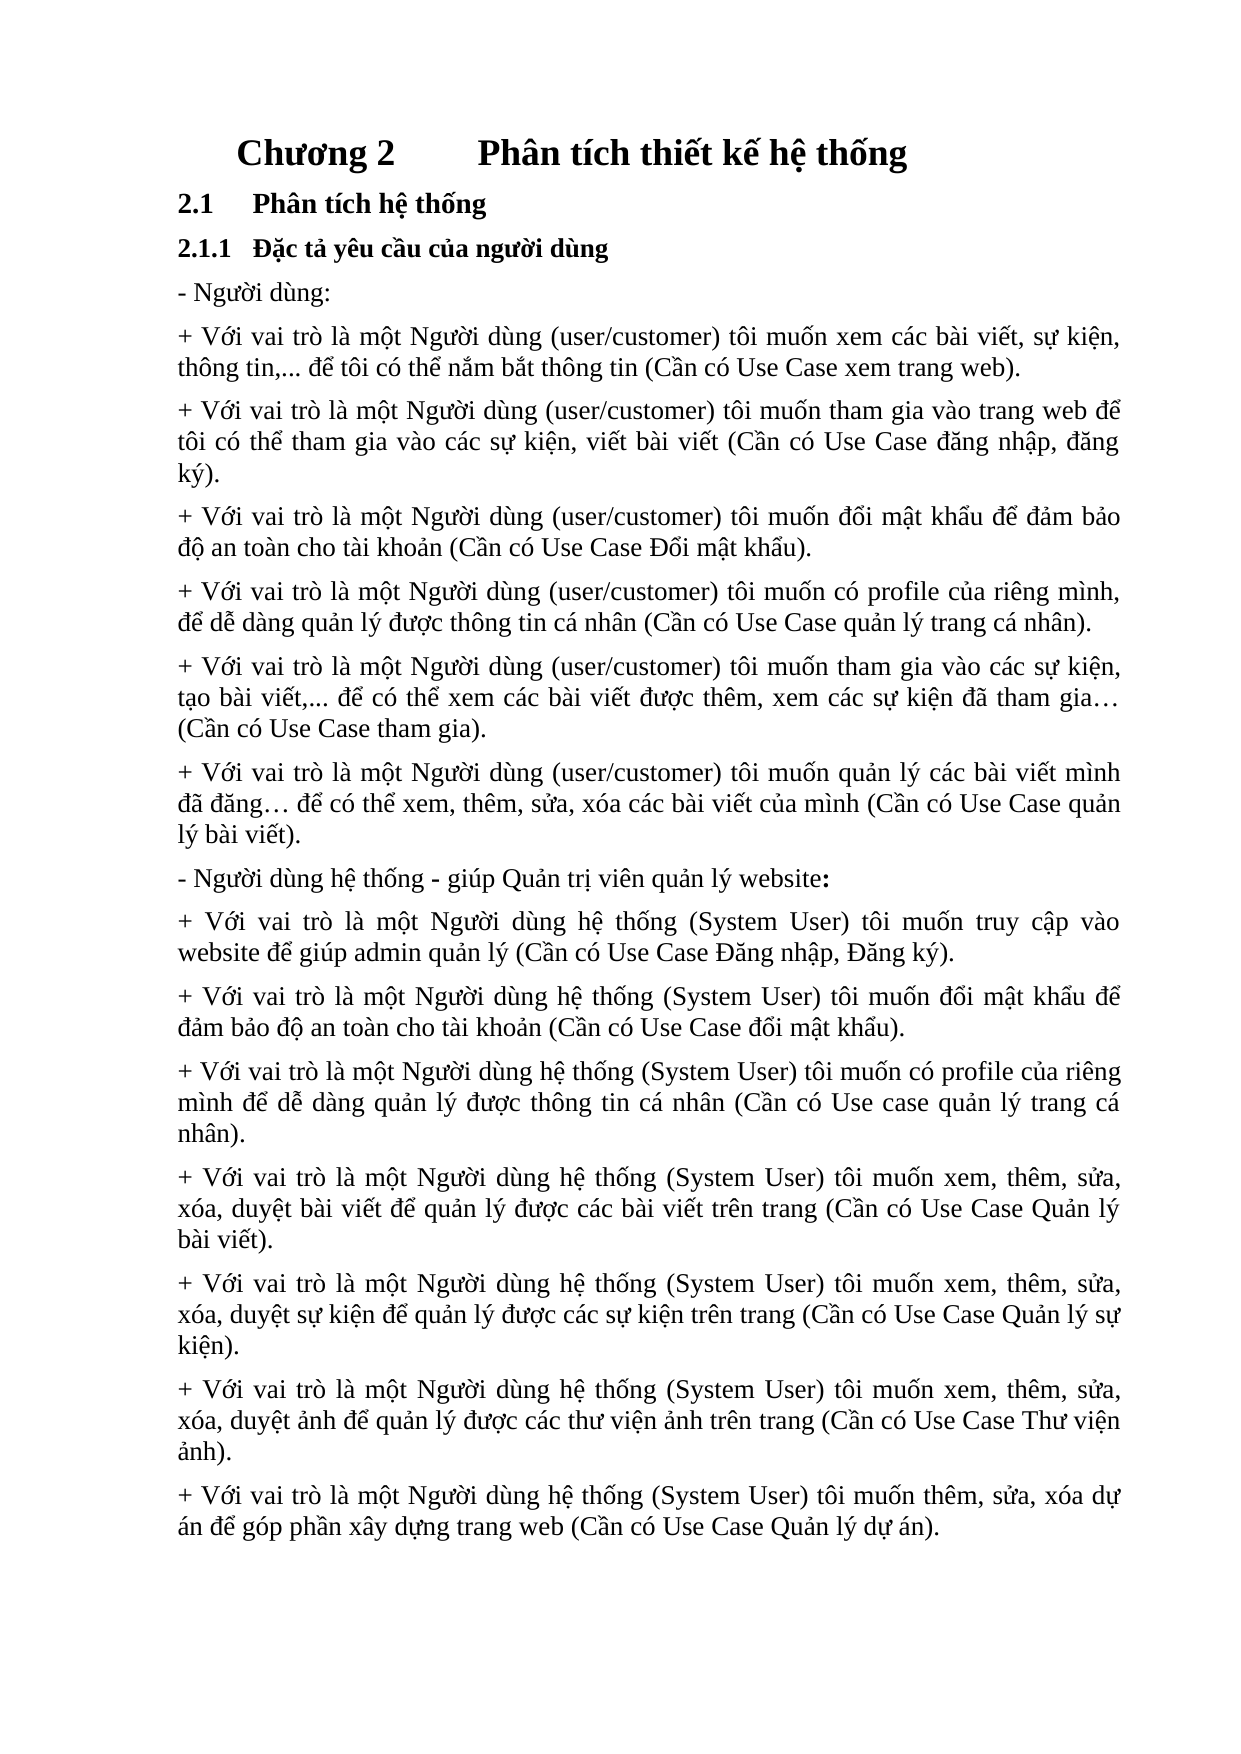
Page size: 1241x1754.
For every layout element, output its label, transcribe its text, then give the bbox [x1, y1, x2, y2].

text - Người dùng hệ thống - giúp Quản trị viên quản lý website: [177, 862, 1122, 893]
text + Với vai trò là một Người dùng hệ thống (System User) tôi muốn xem, thêm, sửa, xóa, duyệt ảnh để quản lý được các thư viện ảnh trên trang (Cần có Use Case Thư viện ảnh). [177, 1373, 1122, 1466]
text + Với vai trò là một Người dùng (user/customer) tôi muốn đổi mật khẩu để đảm bảo độ an toàn cho tài khoản (Cần có Use Case Đổi mật khẩu). [177, 500, 1122, 563]
text + Với vai trò là một Người dùng (user/customer) tôi muốn quản lý các bài viết mình đã đăng… để có thể xem, thêm, sửa, xóa các bài viết của mình (Cần có Use Case quản lý bài viết). [177, 756, 1122, 849]
subtitle Phân tích thiết kế hệ thống [177, 131, 1122, 174]
subtitle Phân tích hệ thống [177, 186, 1122, 220]
subtitle Đặc tả yêu cầu của người dùng [177, 232, 1122, 263]
text + Với vai trò là một Người dùng hệ thống (System User) tôi muốn có profile của riêng mình để dễ dàng quản lý được thông tin cá nhân (Cần có Use case quản lý trang cá nhân). [177, 1055, 1122, 1148]
text - Người dùng: [177, 276, 1122, 307]
text + Với vai trò là một Người dùng hệ thống (System User) tôi muốn xem, thêm, sửa, xóa, duyệt bài viết để quản lý được các bài viết trên trang (Cần có Use Case Quản lý bài viết). [177, 1161, 1122, 1254]
text + Với vai trò là một Người dùng hệ thống (System User) tôi muốn thêm, sửa, xóa dự án để góp phần xây dựng trang web (Cần có Use Case Quản lý dự án). [177, 1479, 1122, 1541]
text + Với vai trò là một Người dùng hệ thống (System User) tôi muốn đổi mật khẩu để đảm bảo độ an toàn cho tài khoản (Cần có Use Case đổi mật khẩu). [177, 980, 1122, 1042]
text + Với vai trò là một Người dùng (user/customer) tôi muốn tham gia vào trang web để tôi có thể tham gia vào các sự kiện, viết bài viết (Cần có Use Case đăng nhập, đăng ký). [177, 394, 1122, 488]
text + Với vai trò là một Người dùng hệ thống (System User) tôi muốn truy cập vào website để giúp admin quản lý (Cần có Use Case Đăng nhập, Đăng ký). [177, 905, 1122, 968]
text + Với vai trò là một Người dùng (user/customer) tôi muốn xem các bài viết, sự kiện, thông tin,... để tôi có thể nắm bắt thông tin (Cần có Use Case xem trang web). [177, 319, 1122, 382]
text + Với vai trò là một Người dùng hệ thống (System User) tôi muốn xem, thêm, sửa, xóa, duyệt sự kiện để quản lý được các sự kiện trên trang (Cần có Use Case Quản lý sự kiện). [177, 1267, 1122, 1360]
text + Với vai trò là một Người dùng (user/customer) tôi muốn tham gia vào các sự kiện, tạo bài viết,... để có thể xem các bài viết được thêm, xem các sự kiện đã tham gia… (Cần có Use Case tham gia). [177, 650, 1122, 743]
text + Với vai trò là một Người dùng (user/customer) tôi muốn có profile của riêng mình, để dễ dàng quản lý được thông tin cá nhân (Cần có Use Case quản lý trang cá nhân). [177, 575, 1122, 637]
